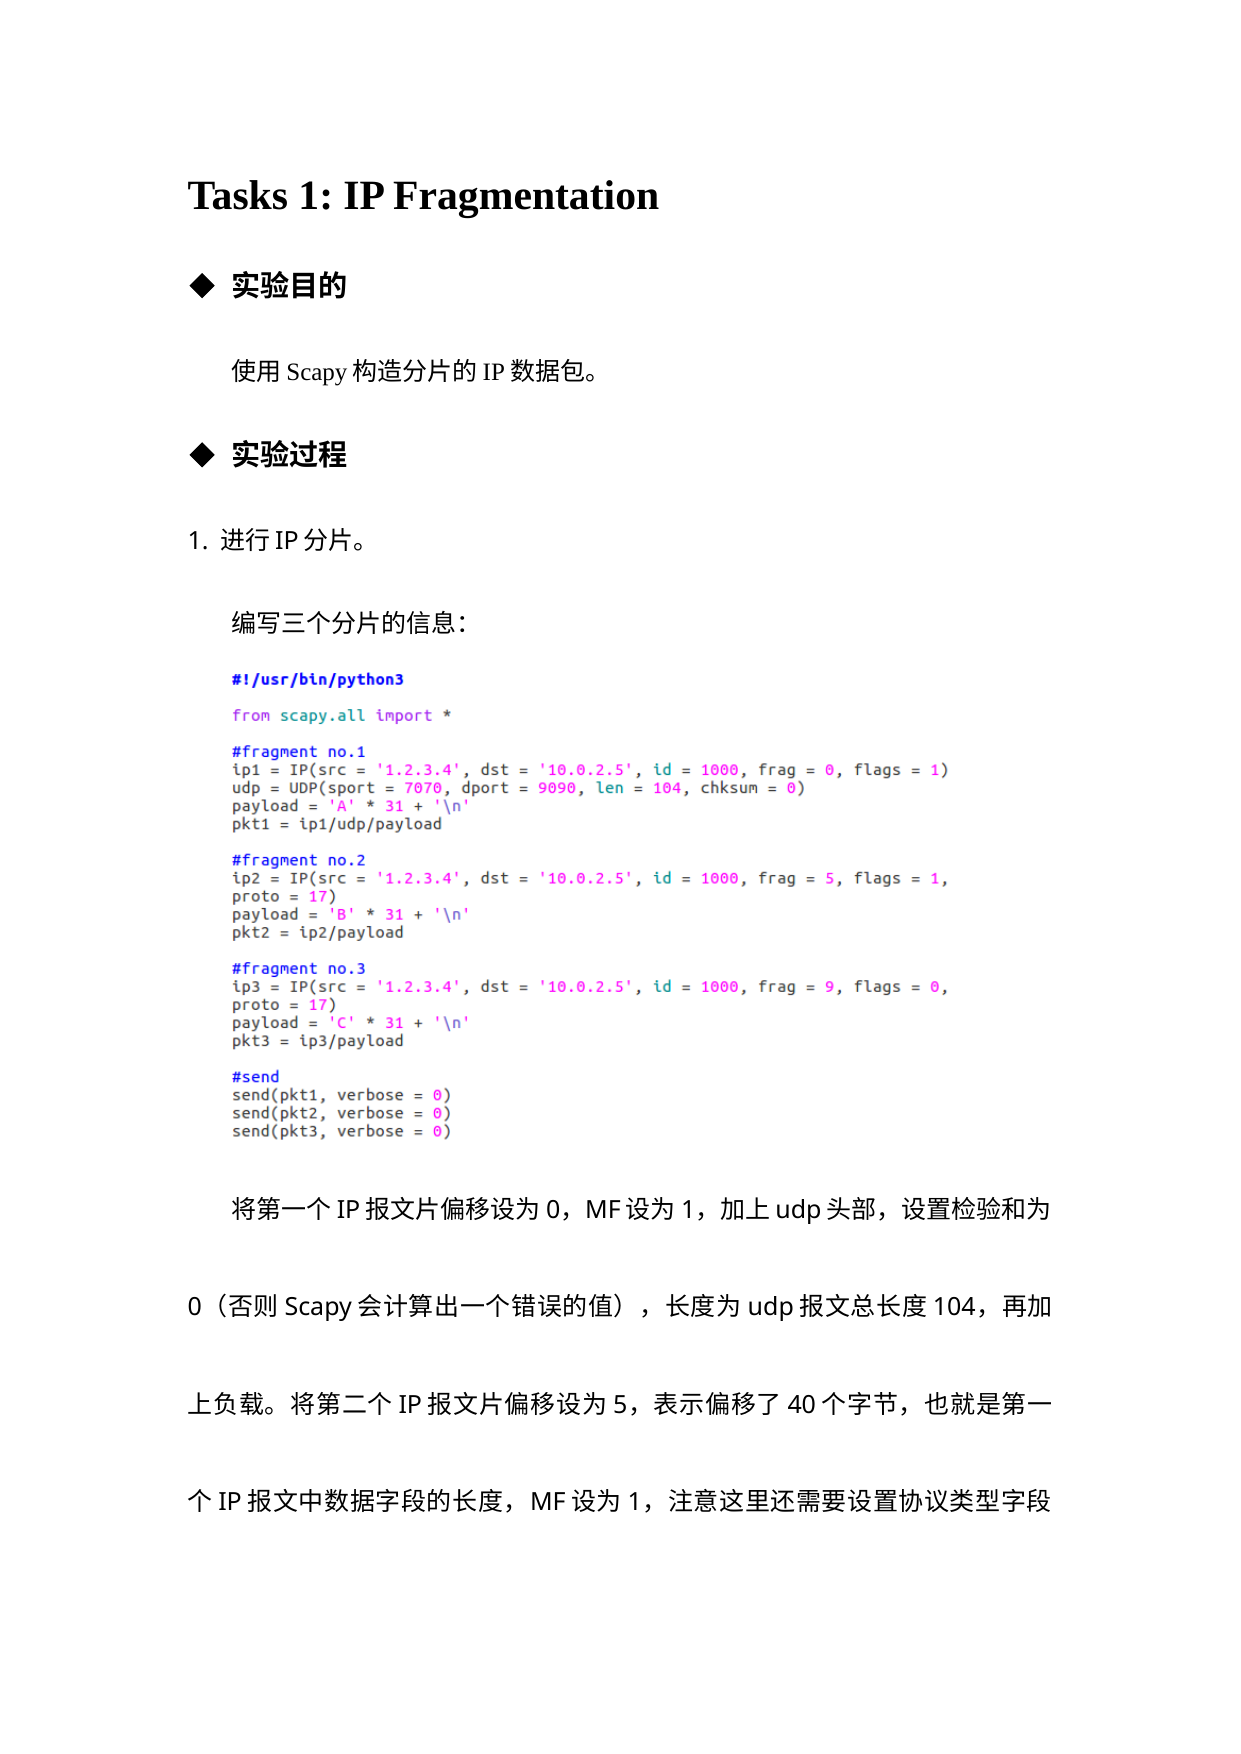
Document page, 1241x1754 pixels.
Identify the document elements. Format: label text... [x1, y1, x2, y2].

list 使用Scapy构造分片的IP数据包。 [187, 337, 1053, 402]
picture [231, 672, 993, 1145]
list 实验过程 [187, 420, 1053, 485]
list 编写三个分片的信息： [187, 589, 1053, 654]
list 进行IP分片。 [187, 506, 1053, 571]
list 实验目的 [187, 251, 1053, 316]
list Tasks 1: IP Fragmentation [187, 162, 1053, 227]
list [187, 1175, 1053, 1532]
